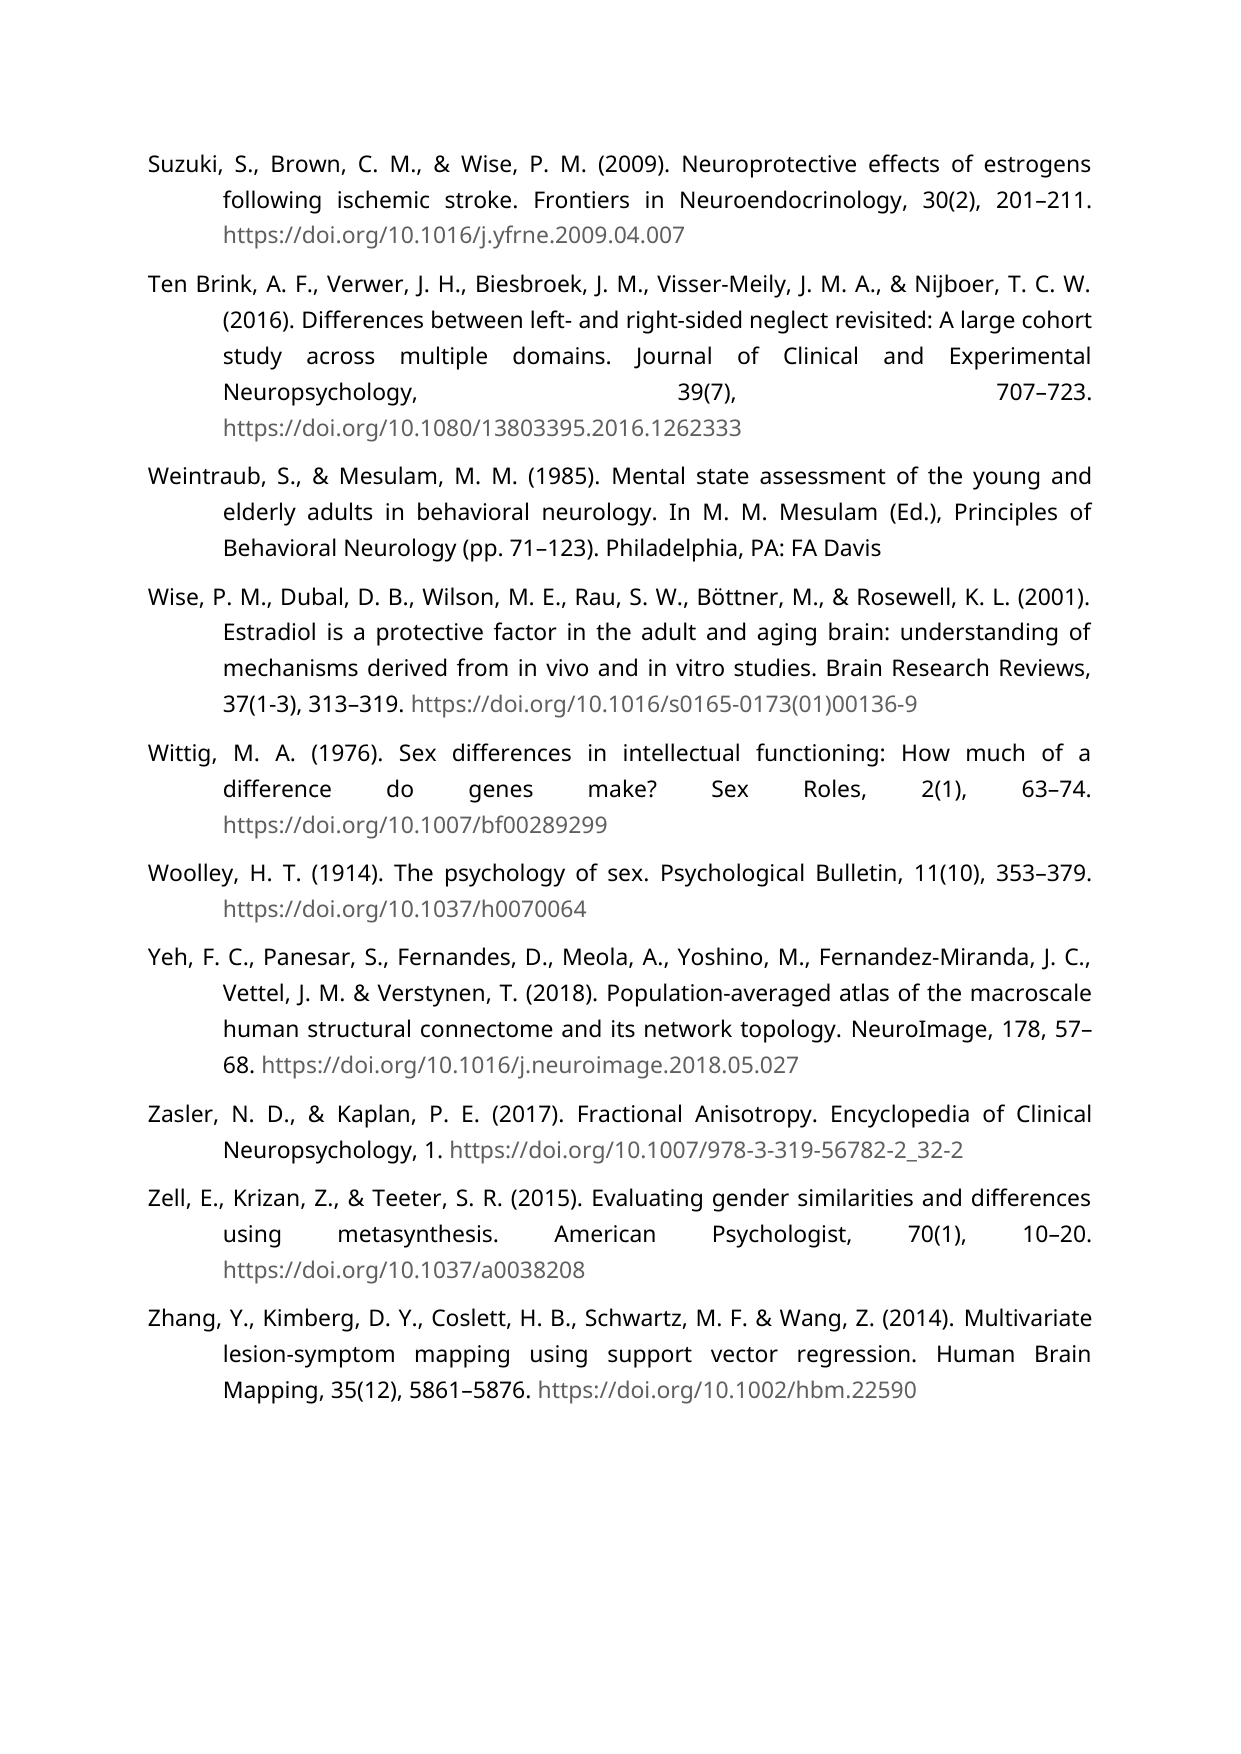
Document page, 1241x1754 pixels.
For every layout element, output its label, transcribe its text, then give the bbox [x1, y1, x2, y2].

text Woolley, H. T. (1914). The psychology of sex. Psychological Bulletin, 11(10), 353–379. https://doi.org/10.1037/h0070064 [148, 857, 1093, 924]
text Ten Brink, A. F., Verwer, J. H., Biesbroek, J. M., Visser-Meily, J. M. A., & Nijboer, T. C. W. (2016). Differences between left- and right-sided neglect revisited: A large cohort study across multiple domains. Journal of Clinical and Experimental Neuropsychology, 39(7), 707–723. https://doi.org/10.1080/13803395.2016.1262333 [148, 268, 1093, 443]
text Weintraub, S., & Mesulam, M. M. (1985). Mental state assessment of the young and elderly adults in behavioral neurology. In M. M. Mesulam (Ed.), Principles of Behavioral Neurology (pp. 71–123). Philadelphia, PA: FA Davis [148, 460, 1093, 563]
text Zasler, N. D., & Kaplan, P. E. (2017). Fractional Anisotropy. Encyclopedia of Clinical Neuropsychology, 1. https://doi.org/10.1007/978-3-319-56782-2_32-2 [148, 1098, 1093, 1165]
text Wittig, M. A. (1976). Sex differences in intellectual functioning: How much of a difference do genes make? Sex Roles, 2(1), 63–74. https://doi.org/10.1007/bf00289299 [148, 737, 1093, 840]
text Suzuki, S., Brown, C. M., & Wise, P. M. (2009). Neuroprotective effects of estrogens following ischemic stroke. Frontiers in Neuroendocrinology, 30(2), 201–211. https://doi.org/10.1016/j.yfrne.2009.04.007 [148, 148, 1093, 251]
text Yeh, F. C., Panesar, S., Fernandes, D., Meola, A., Yoshino, M., Fernandez-Miranda, J. C., Vettel, J. M. & Verstynen, T. (2018). Population-averaged atlas of the macroscale human structural connectome and its network topology. NeuroImage, 178, 57–68. https://doi.org/10.1016/j.neuroimage.2018.05.027 [148, 941, 1093, 1080]
text Zell, E., Krizan, Z., & Teeter, S. R. (2015). Evaluating gender similarities and differences using metasynthesis. American Psychologist, 70(1), 10–20. https://doi.org/10.1037/a0038208 [148, 1182, 1093, 1285]
text Zhang, Y., Kimberg, D. Y., Coslett, H. B., Schwartz, M. F. & Wang, Z. (2014). Multivariate lesion-symptom mapping using support vector regression. Human Brain Mapping, 35(12), 5861–5876. https://doi.org/10.1002/hbm.22590 [148, 1302, 1093, 1405]
text Wise, P. M., Dubal, D. B., Wilson, M. E., Rau, S. W., Böttner, M., & Rosewell, K. L. (2001). Estradiol is a protective factor in the adult and aging brain: understanding of mechanisms derived from in vivo and in vitro studies. Brain Research Reviews, 37(1-3), 313–319. https://doi.org/10.1016/s0165-0173(01)00136-9 [148, 580, 1093, 719]
